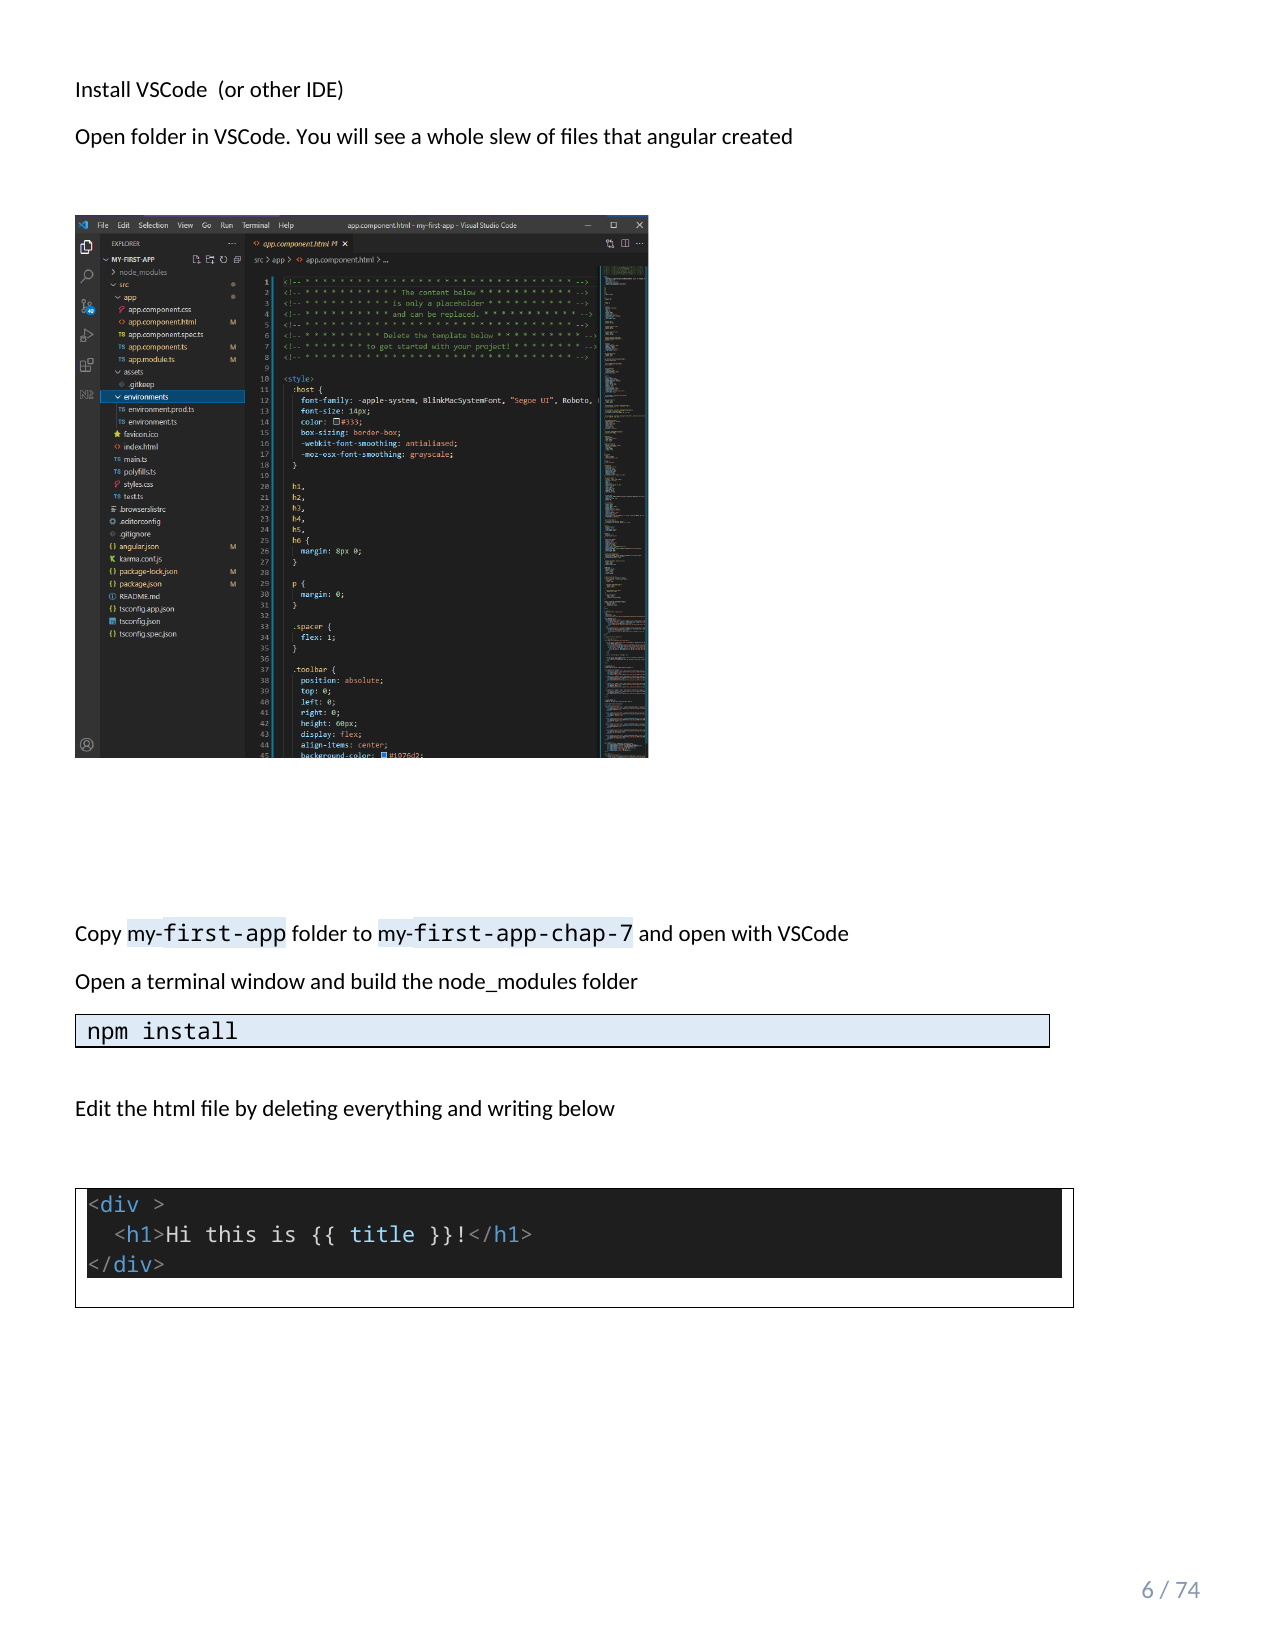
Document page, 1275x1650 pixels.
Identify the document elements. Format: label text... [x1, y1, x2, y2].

table_header npm install [76, 1015, 1049, 1046]
text Copy my-first-app folder to my-first-app-chap-7 and open with VSCode [633, 917, 1200, 948]
text Edit the html file by deleting everything and writing below [75, 1094, 1200, 1122]
text Open folder in VSCode. You will see a whole slew of files that angular created [75, 122, 1200, 150]
table_header <div > <h1>Hi this is {{ title }}!</h1> </div> [76, 1189, 1073, 1307]
text Install VSCode (or other IDE) [75, 75, 1200, 103]
text Open a terminal window and build the node_modules folder [75, 967, 1200, 995]
picture [75, 215, 649, 758]
